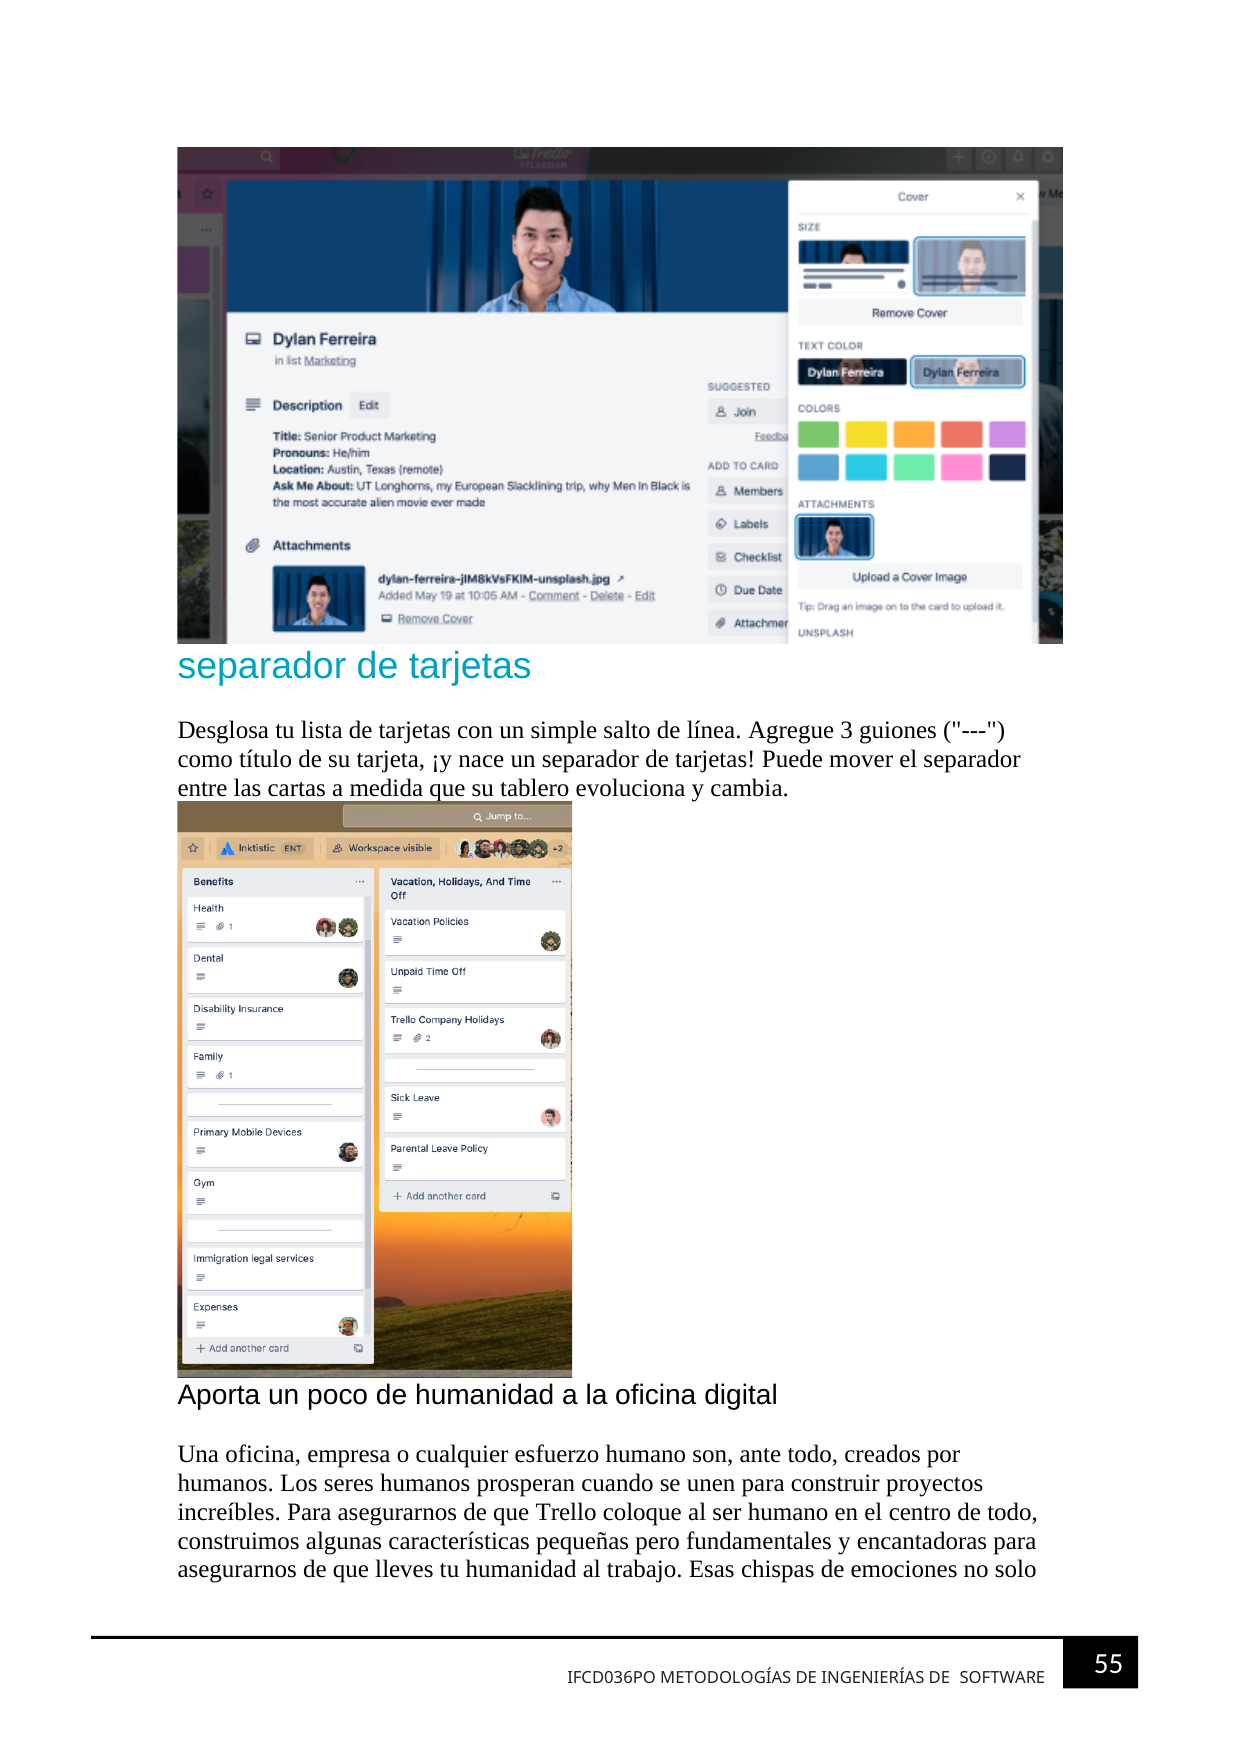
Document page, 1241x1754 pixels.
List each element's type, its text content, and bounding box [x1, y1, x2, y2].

picture [177, 801, 573, 1378]
text separador de tarjetas [177, 644, 1063, 686]
picture [177, 147, 1063, 644]
text Aporta un poco de humanidad a la oficina digital [177, 1378, 1063, 1410]
text Desglosa tu lista de tarjetas con un simple salto de línea. Agregue 3 guiones ("---") como título de su tarjeta, ¡y nace un separador de tarjetas! Puede mover el separador entre las cartas a medida que su tablero evoluciona y cambia. [177, 716, 1063, 802]
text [177, 1439, 1063, 1583]
